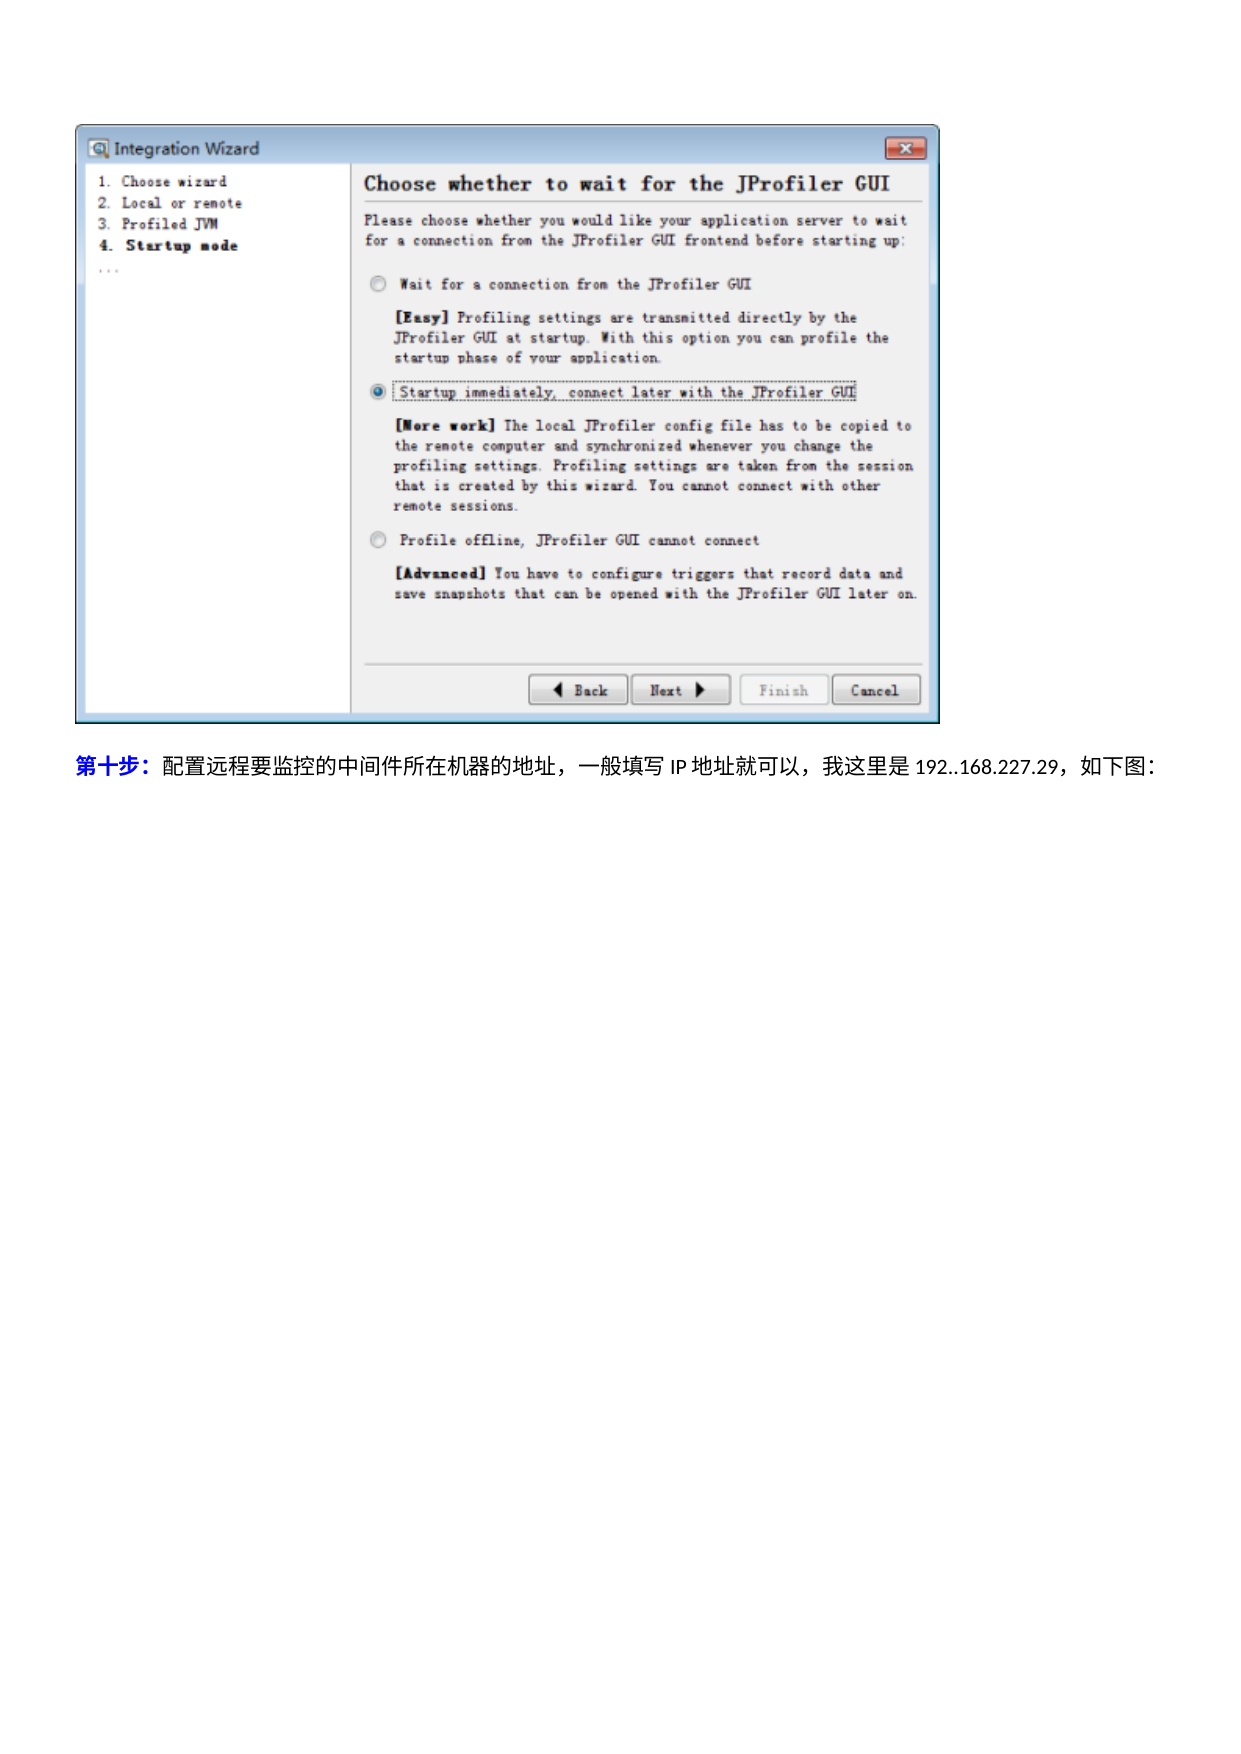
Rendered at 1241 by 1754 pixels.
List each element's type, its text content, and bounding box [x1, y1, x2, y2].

picture [75, 124, 940, 724]
